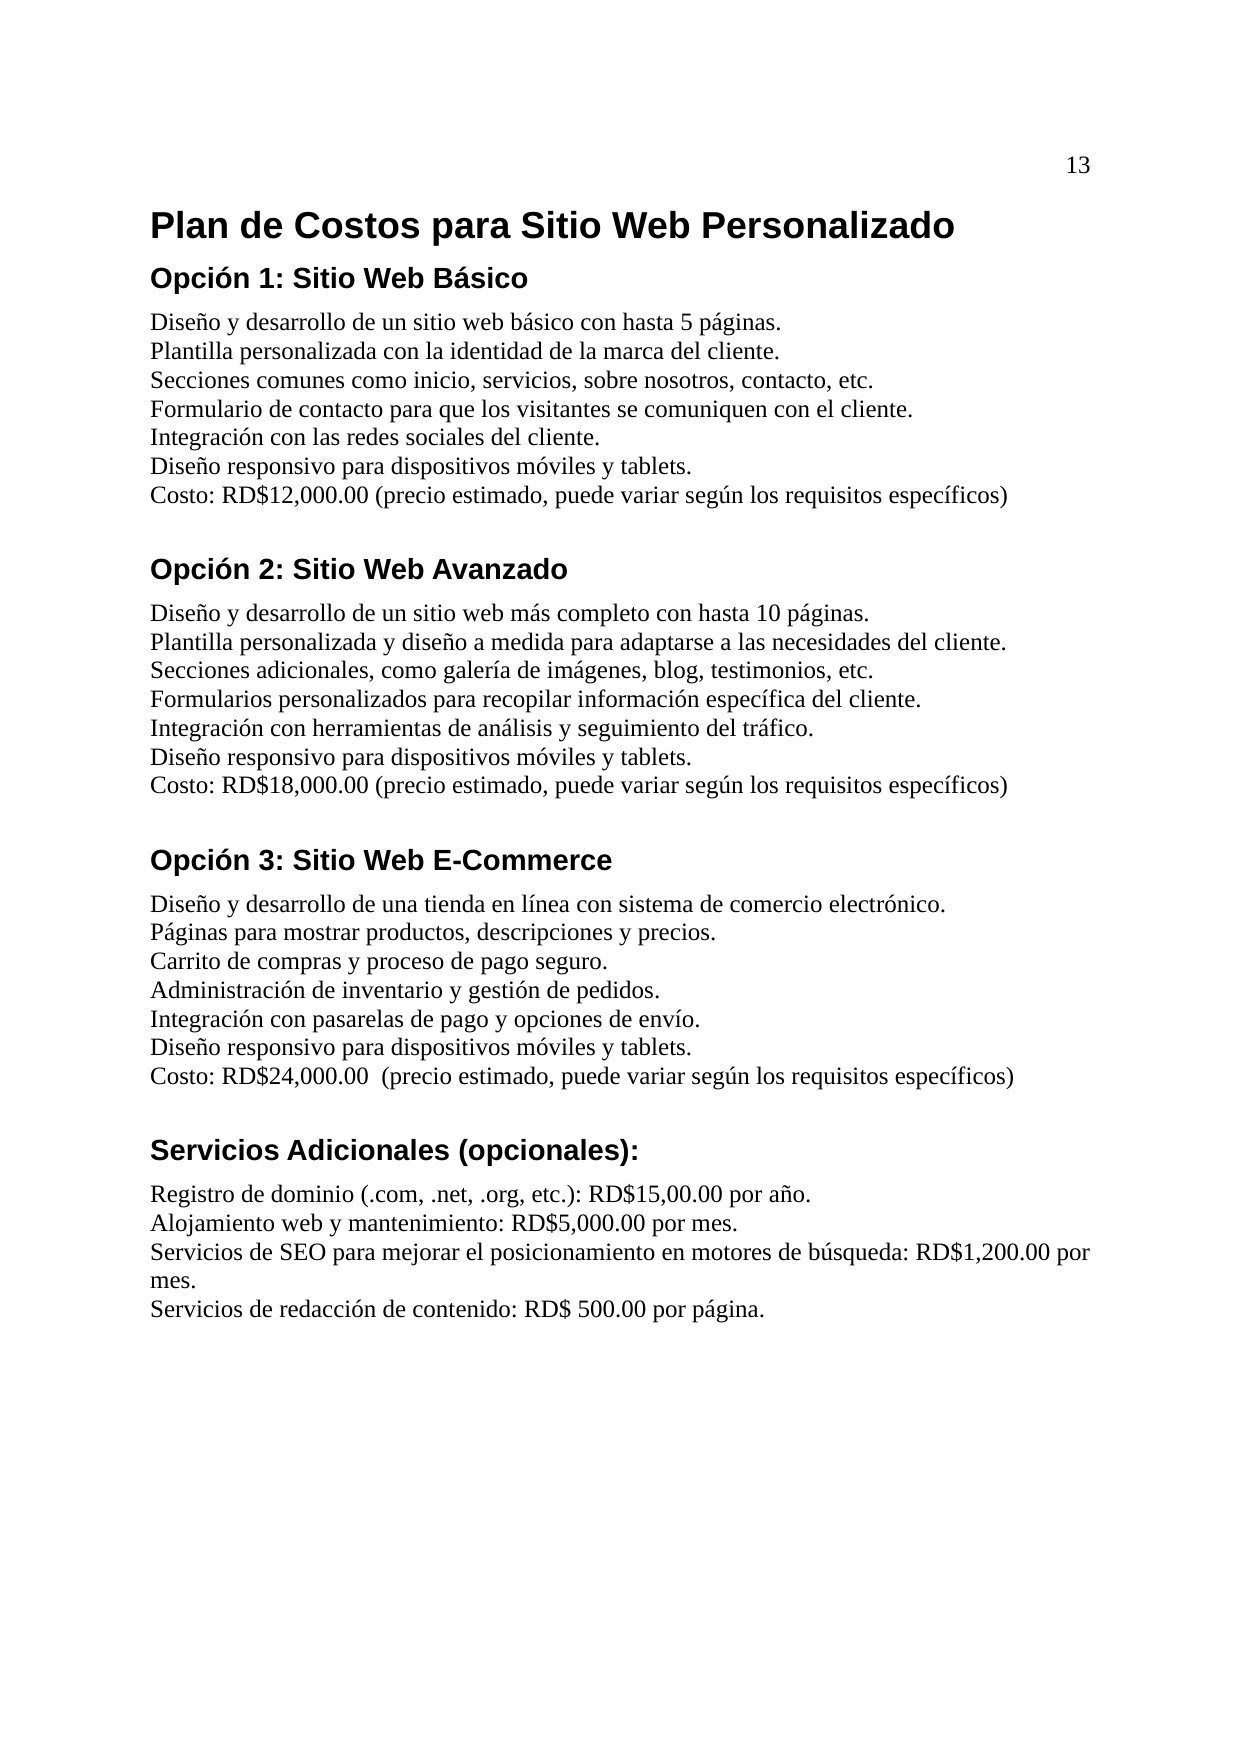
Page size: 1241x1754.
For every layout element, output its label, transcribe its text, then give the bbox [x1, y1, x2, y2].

text Integración con herramientas de análisis y seguimiento del tráfico. [150, 713, 1090, 742]
text Diseño responsivo para dispositivos móviles y tablets. [150, 1032, 1090, 1061]
subtitle Opción 2: Sitio Web Avanzado [150, 552, 1090, 586]
text Formularios personalizados para recopilar información específica del cliente. [150, 684, 1090, 713]
text Servicios de redacción de contenido: RD$ 500.00 por página. [150, 1294, 1090, 1323]
text Costo: RD$18,000.00 (precio estimado, puede variar según los requisitos específicos) [150, 771, 1090, 799]
subtitle Servicios Adicionales (opcionales): [150, 1133, 1090, 1167]
text Alojamiento web y mantenimiento: RD$5,000.00 por mes. [150, 1208, 1090, 1237]
text Integración con pasarelas de pago y opciones de envío. [150, 1004, 1090, 1032]
text Integración con las redes sociales del cliente. [150, 422, 1090, 451]
text Diseño y desarrollo de un sitio web básico con hasta 5 páginas. [150, 307, 1090, 336]
text Administración de inventario y gestión de pedidos. [150, 975, 1090, 1004]
subtitle Opción 3: Sitio Web E-Commerce [150, 843, 1090, 876]
text Servicios de SEO para mejorar el posicionamiento en motores de búsqueda: RD$1,200.00 por mes. [150, 1237, 1090, 1294]
text Diseño responsivo para dispositivos móviles y tablets. [150, 451, 1090, 480]
text Plantilla personalizada y diseño a medida para adaptarse a las necesidades del cliente. [150, 627, 1090, 656]
subtitle Opción 1: Sitio Web Básico [150, 261, 1090, 295]
text Diseño y desarrollo de una tienda en línea con sistema de comercio electrónico. [150, 889, 1090, 917]
text Costo: RD$24,000.00 (precio estimado, puede variar según los requisitos específicos) [150, 1061, 1090, 1090]
text Formulario de contacto para que los visitantes se comuniquen con el cliente. [150, 394, 1090, 422]
text Secciones comunes como inicio, servicios, sobre nosotros, contacto, etc. [150, 365, 1090, 394]
text Registro de dominio (.com, .net, .org, etc.): RD$15,00.00 por año. [150, 1179, 1090, 1208]
text Páginas para mostrar productos, descripciones y precios. [150, 917, 1090, 946]
text Carrito de compras y proceso de pago seguro. [150, 946, 1090, 975]
subtitle Plan de Costos para Sitio Web Personalizado [150, 204, 1090, 247]
text Secciones adicionales, como galería de imágenes, blog, testimonios, etc. [150, 656, 1090, 684]
text Diseño responsivo para dispositivos móviles y tablets. [150, 742, 1090, 771]
text Diseño y desarrollo de un sitio web más completo con hasta 10 páginas. [150, 598, 1090, 627]
text Plantilla personalizada con la identidad de la marca del cliente. [150, 336, 1090, 365]
text Costo: RD$12,000.00 (precio estimado, puede variar según los requisitos específicos) [150, 480, 1090, 509]
